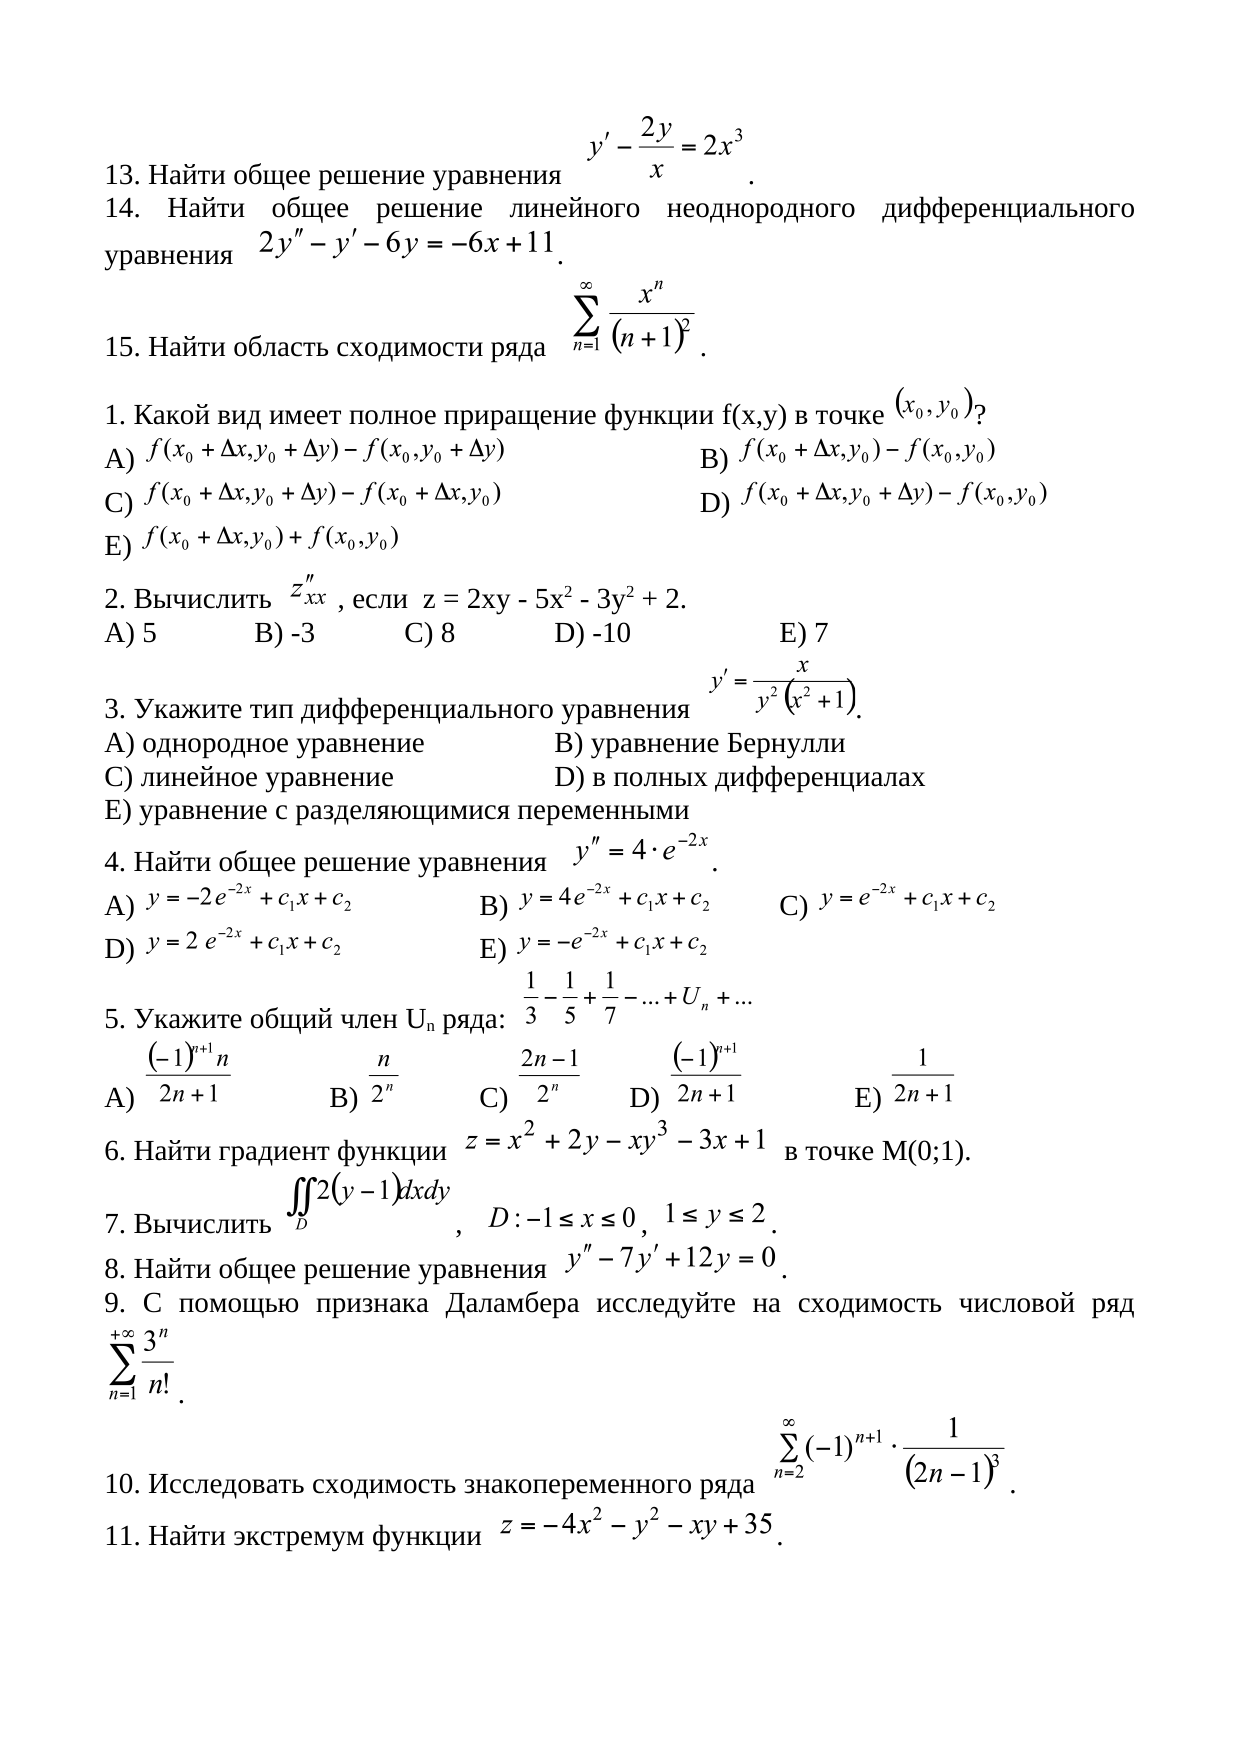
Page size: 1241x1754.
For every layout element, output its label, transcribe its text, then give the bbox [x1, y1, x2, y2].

text 13. Найти общее решение уравнения . [104, 109, 1136, 190]
text E) [104, 518, 1136, 562]
text 8. Найти общее решение уравнения . [104, 1240, 1136, 1285]
picture [770, 1409, 1010, 1494]
picture [515, 1043, 585, 1107]
picture [484, 1200, 641, 1234]
picture [892, 387, 974, 425]
picture [142, 921, 346, 959]
picture [142, 877, 355, 915]
picture [138, 518, 403, 556]
picture [496, 1500, 777, 1546]
picture [142, 430, 508, 469]
text E) уравнение с разделяющимися переменными [104, 792, 1136, 826]
text A) 5 B) -3 C) 8 D) -10 E) 7 [104, 615, 1136, 649]
text 1. Какой вид имеет полное приращение функции f(x,y) в точке ? [104, 387, 1136, 431]
picture [662, 1196, 771, 1234]
picture [888, 1041, 960, 1107]
picture [461, 1113, 770, 1161]
picture [568, 270, 700, 357]
picture [583, 109, 748, 184]
text 9. С помощью признака Даламбера исследуйте на сходимость числовой ряд . [104, 1285, 1136, 1409]
picture [255, 223, 557, 265]
picture [520, 965, 755, 1029]
text A) однородное уравнение B) уравнение Бернулли [104, 725, 1136, 759]
picture [513, 921, 711, 959]
picture [667, 1035, 747, 1107]
picture [569, 825, 712, 872]
text 3. Укажите тип дифференциального уравнения . [104, 649, 1136, 725]
picture [286, 562, 331, 609]
text 10. Исследовать сходимость знакопеременного ряда . [104, 1409, 1136, 1500]
picture [365, 1043, 404, 1107]
text 2. Вычислить , если z = 2ху - 5x2 - 3y2 + 2. [104, 562, 1136, 615]
text 11. Найти экстремум функции . [104, 1500, 1136, 1552]
text 15. Найти область сходимости ряда . [104, 271, 1136, 363]
picture [286, 1166, 456, 1234]
picture [705, 648, 856, 719]
picture [736, 430, 999, 469]
picture [140, 474, 505, 512]
text 4. Найти общее решение уравнения . [104, 826, 1136, 877]
text 5. Укажите общий член Un ряда: [104, 965, 1136, 1035]
text 14. Найти общее решение линейного неоднородного дифференциального уравнения . [104, 190, 1136, 271]
picture [104, 1318, 178, 1404]
picture [515, 877, 714, 915]
picture [561, 1240, 781, 1279]
picture [737, 474, 1052, 512]
picture [142, 1035, 235, 1107]
picture [815, 877, 1001, 915]
text С) линейное уравнение D) в полных дифференциалах [104, 759, 1136, 792]
